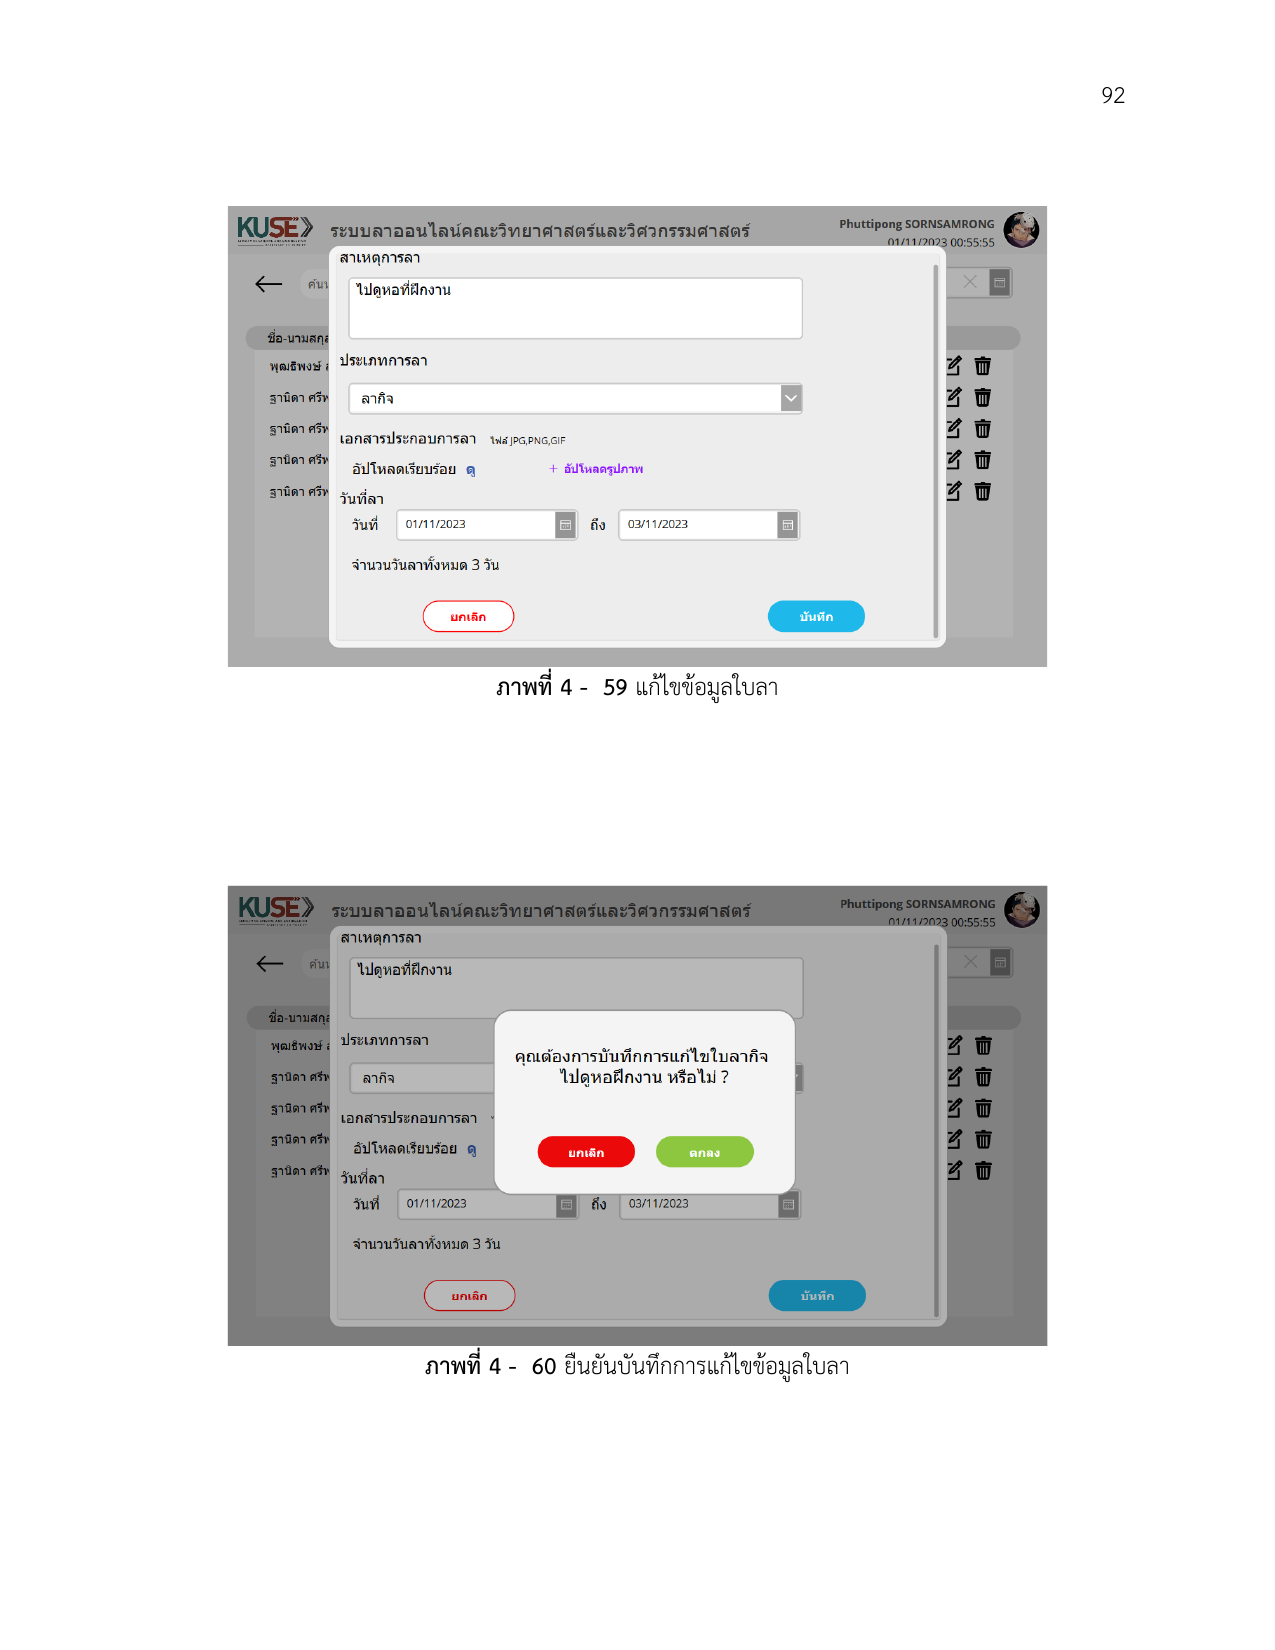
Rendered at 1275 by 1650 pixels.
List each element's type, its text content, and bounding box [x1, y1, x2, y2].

picture [227, 885, 1048, 1346]
text ภาพที่ 4 - 60 ยืนยันบันทึกการแก้ไขข้อมูลใบลา [150, 1346, 1125, 1390]
text ภาพที่ 4 - 59 แก้ไขข้อมูลใบลา [150, 667, 1125, 711]
picture [227, 206, 1048, 667]
